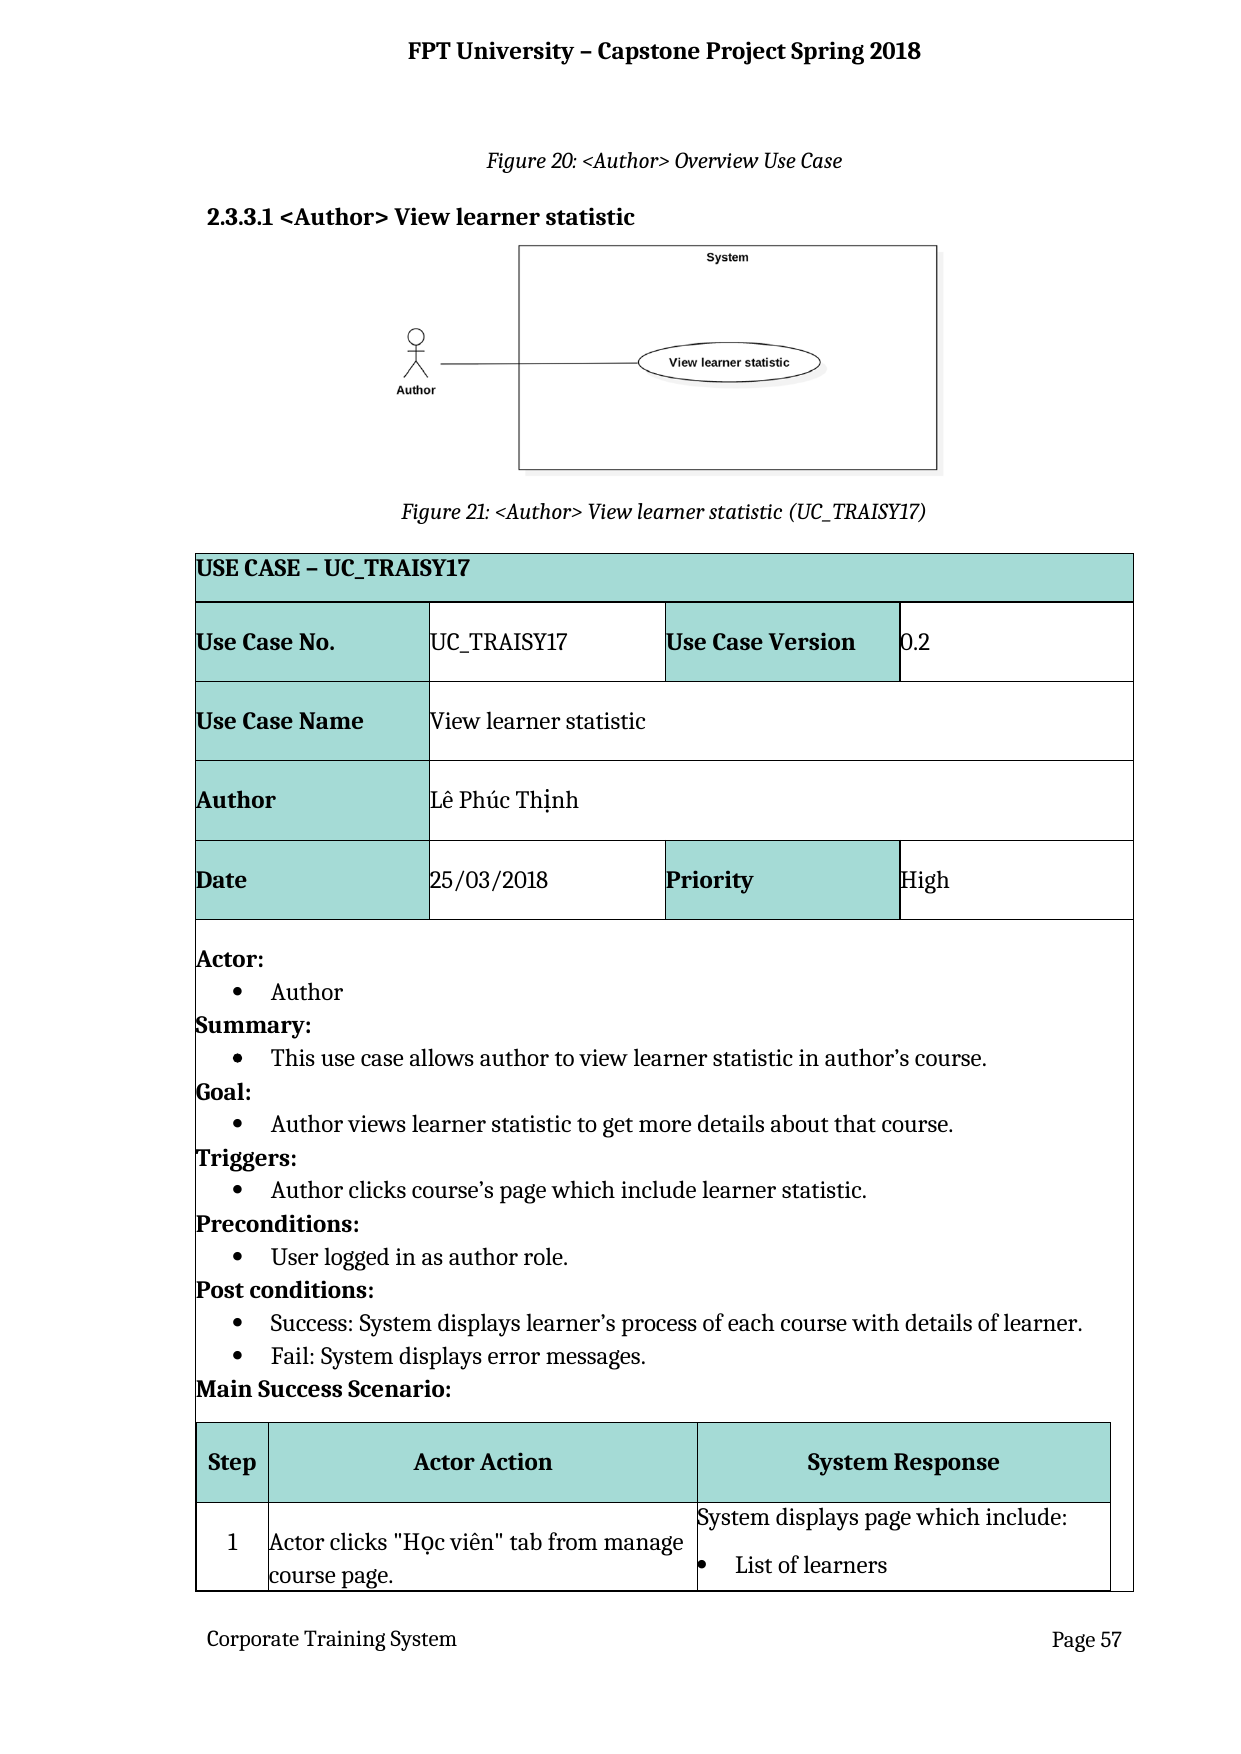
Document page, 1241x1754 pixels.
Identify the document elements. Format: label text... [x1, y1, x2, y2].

table_cell 0.2 [901, 603, 1133, 681]
table_cell High [901, 841, 1133, 919]
table_cell Date [196, 841, 429, 919]
table_cell Use Case No. [196, 603, 429, 681]
table_cell View learner statistic [430, 682, 1133, 760]
text Figure 21: <Author> View learner statistic (UC_TRAISY17) [207, 499, 1122, 525]
table_cell Lê Phúc Thịnh [430, 761, 1133, 840]
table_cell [196, 920, 1133, 1591]
table_cell Author [196, 761, 429, 840]
table_header USE CASE – UC_TRAISY17 [196, 554, 1133, 601]
table_cell 25/03/2018 [430, 841, 665, 919]
table_cell Use Case Name [196, 682, 429, 760]
text Figure 20: <Author> Overview Use Case [207, 148, 1122, 174]
table_cell Priority [666, 841, 899, 919]
table_cell UC_TRAISY17 [430, 603, 665, 681]
text 2.3.3.1 <Author> View learner statistic [207, 203, 1122, 232]
table_cell Use Case Version [666, 603, 899, 681]
picture [381, 236, 948, 480]
